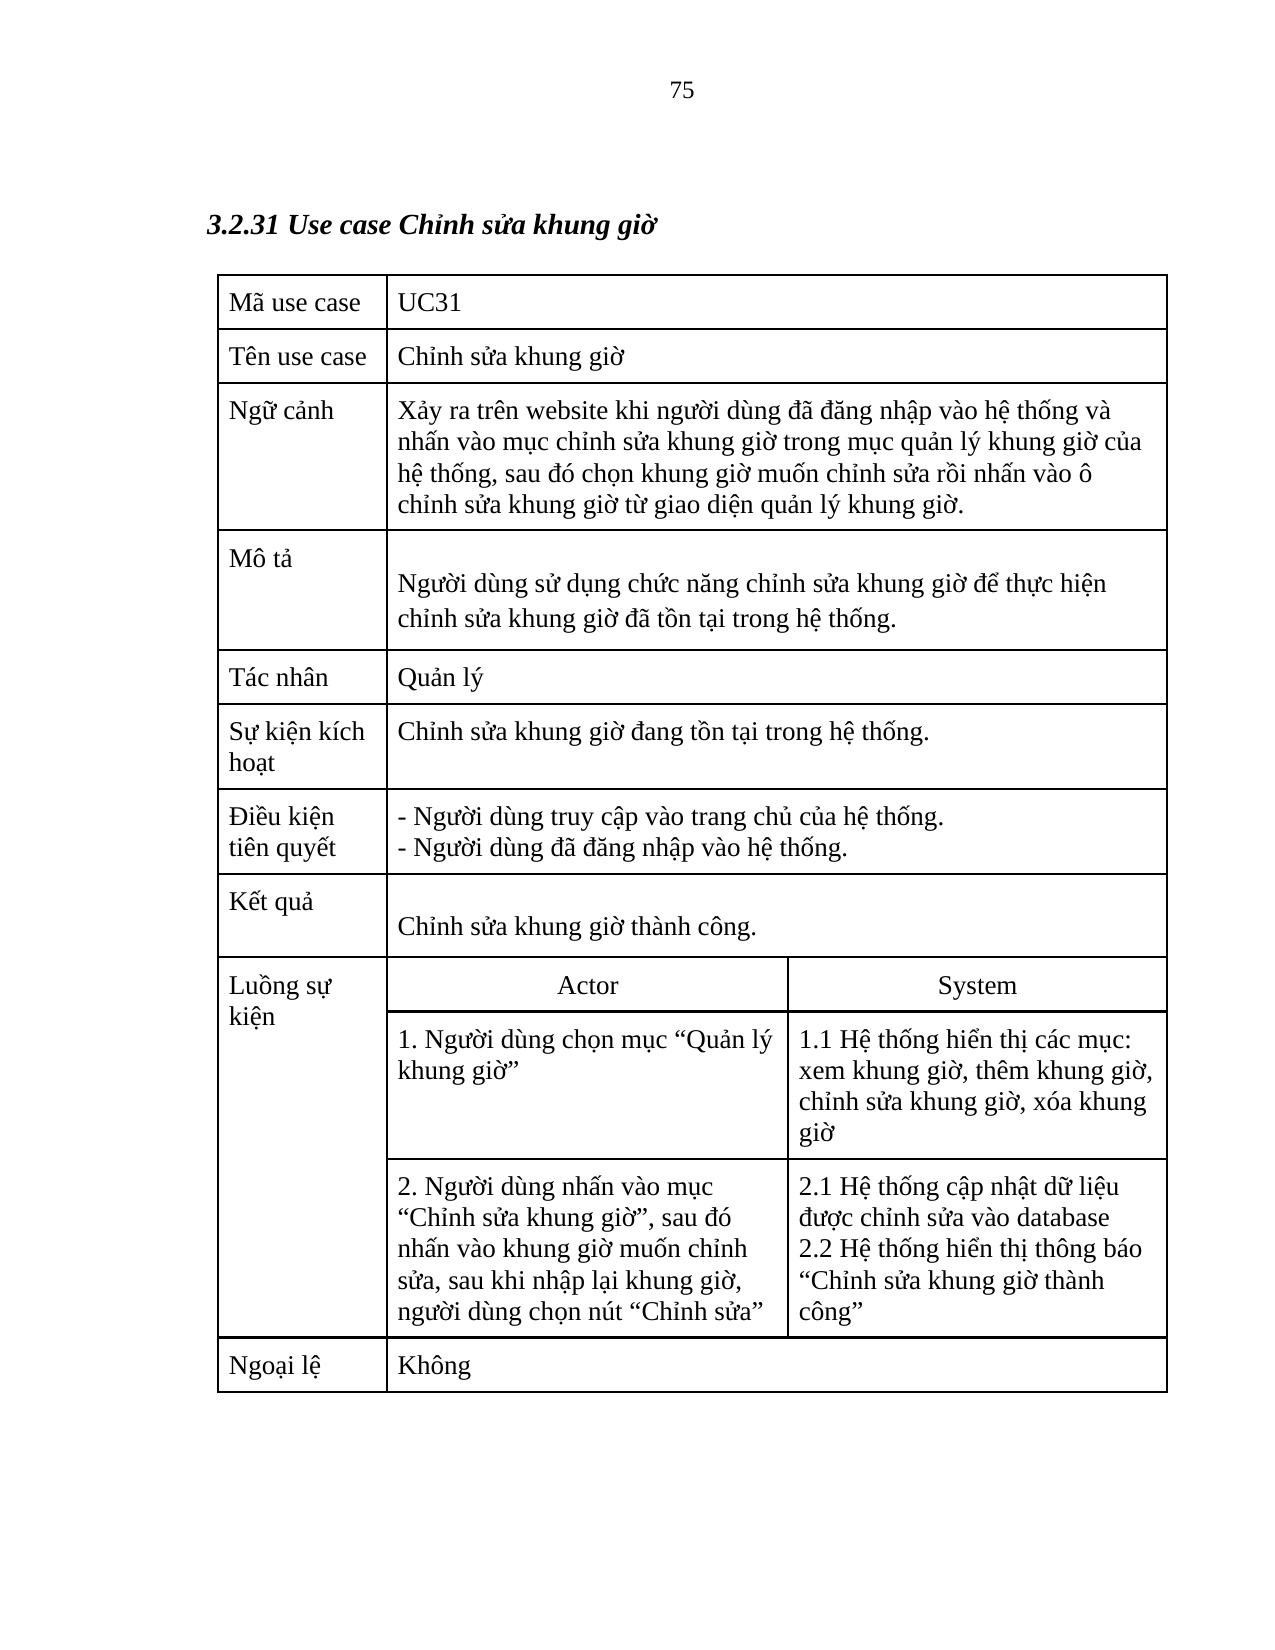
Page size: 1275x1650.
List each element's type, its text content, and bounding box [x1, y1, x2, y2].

table_cell Luồng sự kiện [219, 958, 386, 1336]
table_cell 1. Người dùng chọn mục “Quản lý khung giờ” [388, 1013, 787, 1158]
table_cell Xảy ra trên website khi người dùng đã đăng nhập vào hệ thống và nhấn vào mục chỉnh sửa khung giờ trong mục quản lý khung giờ của hệ thống, sau đó chọn khung giờ muốn chỉnh sửa rồi nhấn vào ô chỉnh sửa khung giờ từ giao diện quản lý khung giờ. [388, 384, 1166, 529]
table_cell Chỉnh sửa khung giờ [388, 330, 1166, 382]
table_cell 2. Người dùng nhấn vào mục “Chỉnh sửa khung giờ”, sau đó nhấn vào khung giờ muốn chỉnh sửa, sau khi nhập lại khung giờ, người dùng chọn nút “Chỉnh sửa” [388, 1160, 787, 1336]
table_cell Mô tả [219, 531, 386, 648]
table_cell Chỉnh sửa khung giờ đang tồn tại trong hệ thống. [388, 705, 1166, 788]
table_cell Điều kiện tiên quyết [219, 790, 386, 873]
table_cell Người dùng sử dụng chức năng chỉnh sửa khung giờ để thực hiện chỉnh sửa khung giờ đã tồn tại trong hệ thống. [388, 531, 1166, 648]
text 3.2.31 Use case Chỉnh sửa khung giờ [207, 207, 1157, 240]
table_cell Quản lý [388, 651, 1166, 702]
table_cell 1.1 Hệ thống hiển thị các mục: xem khung giờ, thêm khung giờ, chỉnh sửa khung giờ, xóa khung giờ [789, 1013, 1166, 1158]
table_cell Chỉnh sửa khung giờ thành công. [388, 875, 1166, 956]
table_cell Ngoại lệ [219, 1339, 386, 1391]
table_cell Tên use case [219, 330, 386, 382]
table_header Mã use case [219, 276, 386, 328]
table_cell Không [388, 1339, 1166, 1391]
table_header UC31 [388, 276, 1166, 328]
table_cell System [789, 958, 1166, 1010]
table_cell 2.1 Hệ thống cập nhật dữ liệu được chỉnh sửa vào database 2.2 Hệ thống hiển thị thông báo “Chỉnh sửa khung giờ thành công” [789, 1160, 1166, 1336]
table_cell Sự kiện kích hoạt [219, 705, 386, 788]
table_cell Actor [388, 958, 787, 1010]
table_cell Tác nhân [219, 651, 386, 702]
table_cell Kết quả [219, 875, 386, 956]
table_cell Ngữ cảnh [219, 384, 386, 529]
table_cell - Người dùng truy cập vào trang chủ của hệ thống. - Người dùng đã đăng nhập vào hệ thống. [388, 790, 1166, 873]
